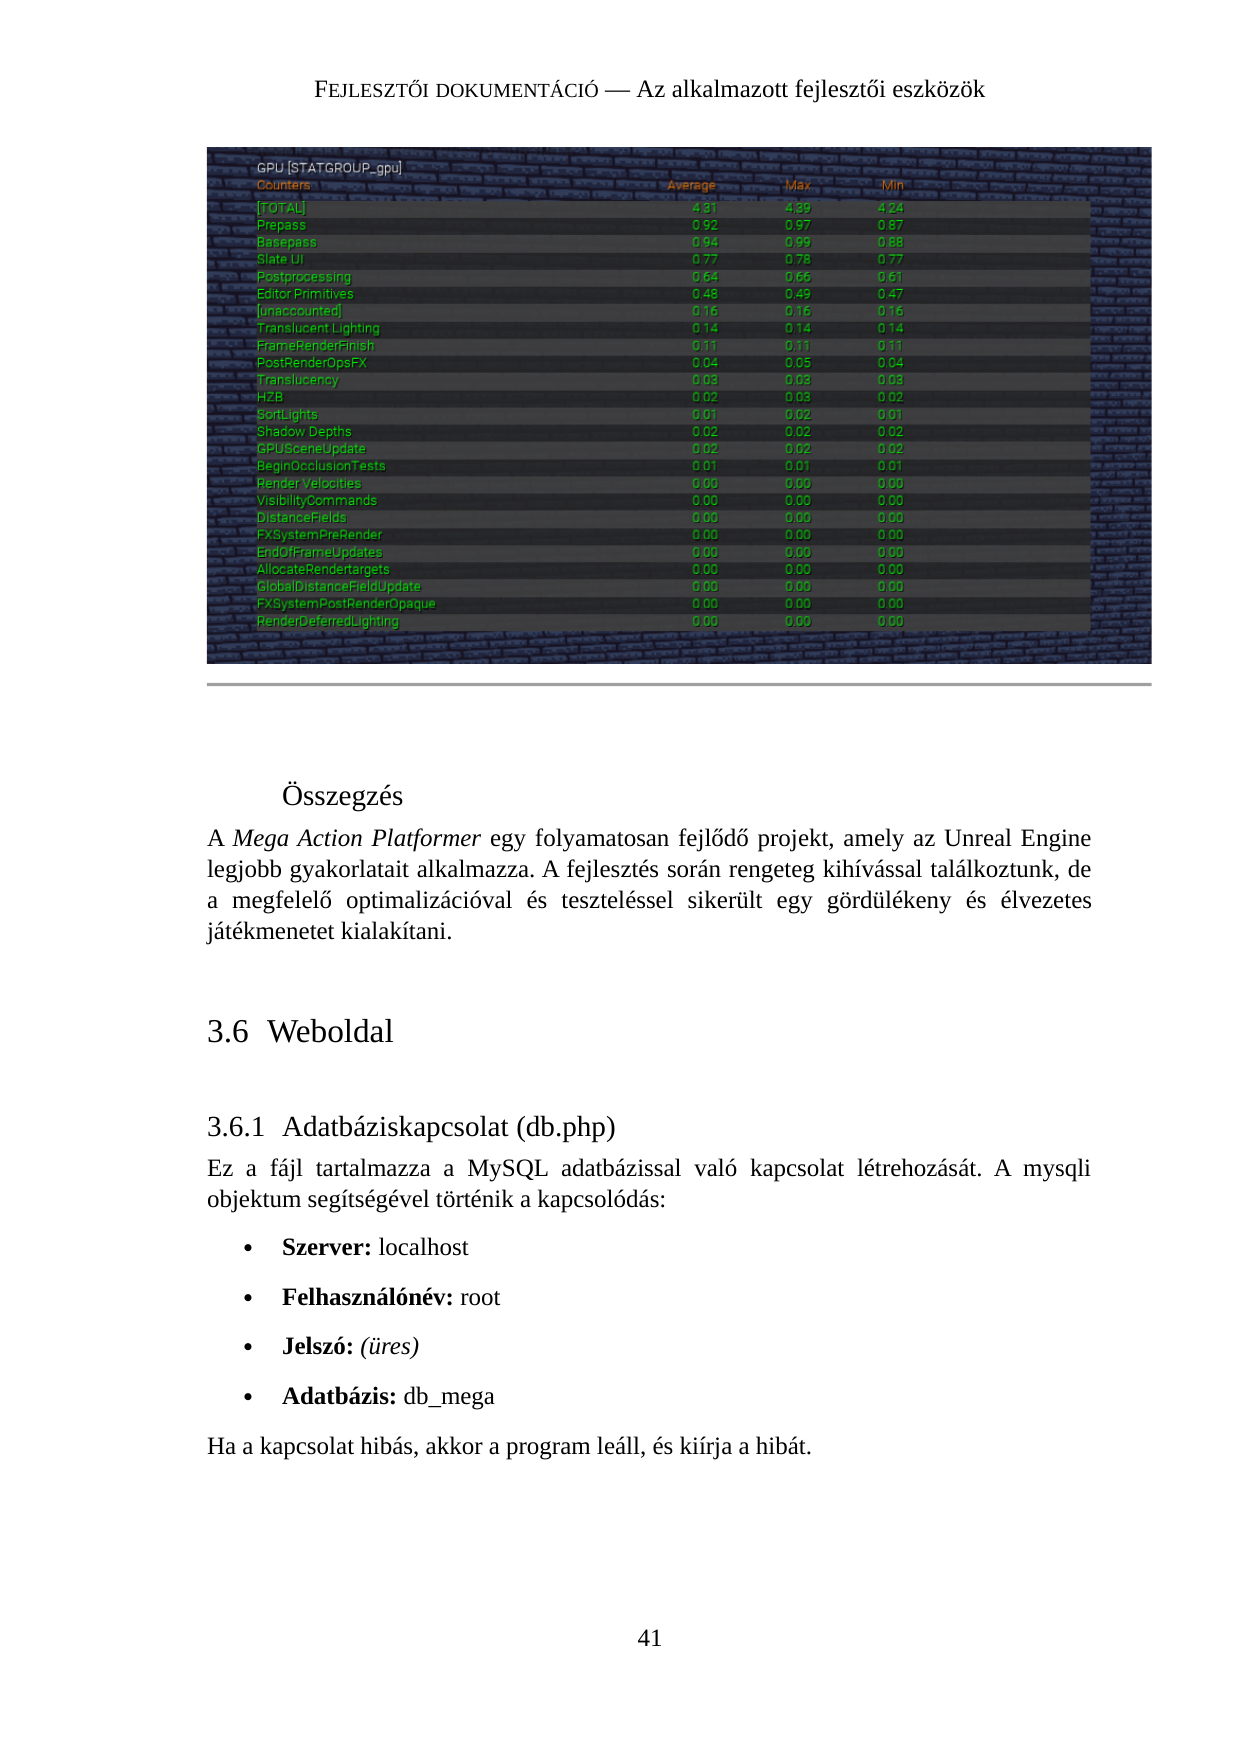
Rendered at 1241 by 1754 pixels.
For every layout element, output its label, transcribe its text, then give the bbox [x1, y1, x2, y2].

list Felhasználónév: root [244, 1282, 1092, 1310]
list Szerver: localhost [244, 1232, 1092, 1261]
picture [206, 147, 1152, 664]
text A Mega Action Platformer egy folyamatosan fejlődő projekt, amely az Unreal Engine legjobb gyakorlatait alkalmazza. A fejlesztés során rengeteg kihívással találkoztunk, de a megfelelő optimalizációval és teszteléssel sikerült egy gördülékeny és élvezetes játékmenetet kialakítani. [207, 823, 1092, 945]
subtitle Adatbáziskapcsolat (db.php) [207, 1109, 1092, 1142]
list Jelszó: (üres) [244, 1331, 1092, 1360]
subtitle Összegzés [282, 778, 1092, 812]
list Adatbázis: db_mega [244, 1381, 1092, 1410]
text Ez a fájl tartalmazza a MySQL adatbázissal való kapcsolat létrehozását. A mysqli objektum segítségével történik a kapcsolódás: [207, 1153, 1092, 1213]
text Ha a kapcsolat hibás, akkor a program leáll, és kiírja a hibát. [207, 1431, 1092, 1459]
subtitle Weboldal [207, 1011, 1092, 1050]
